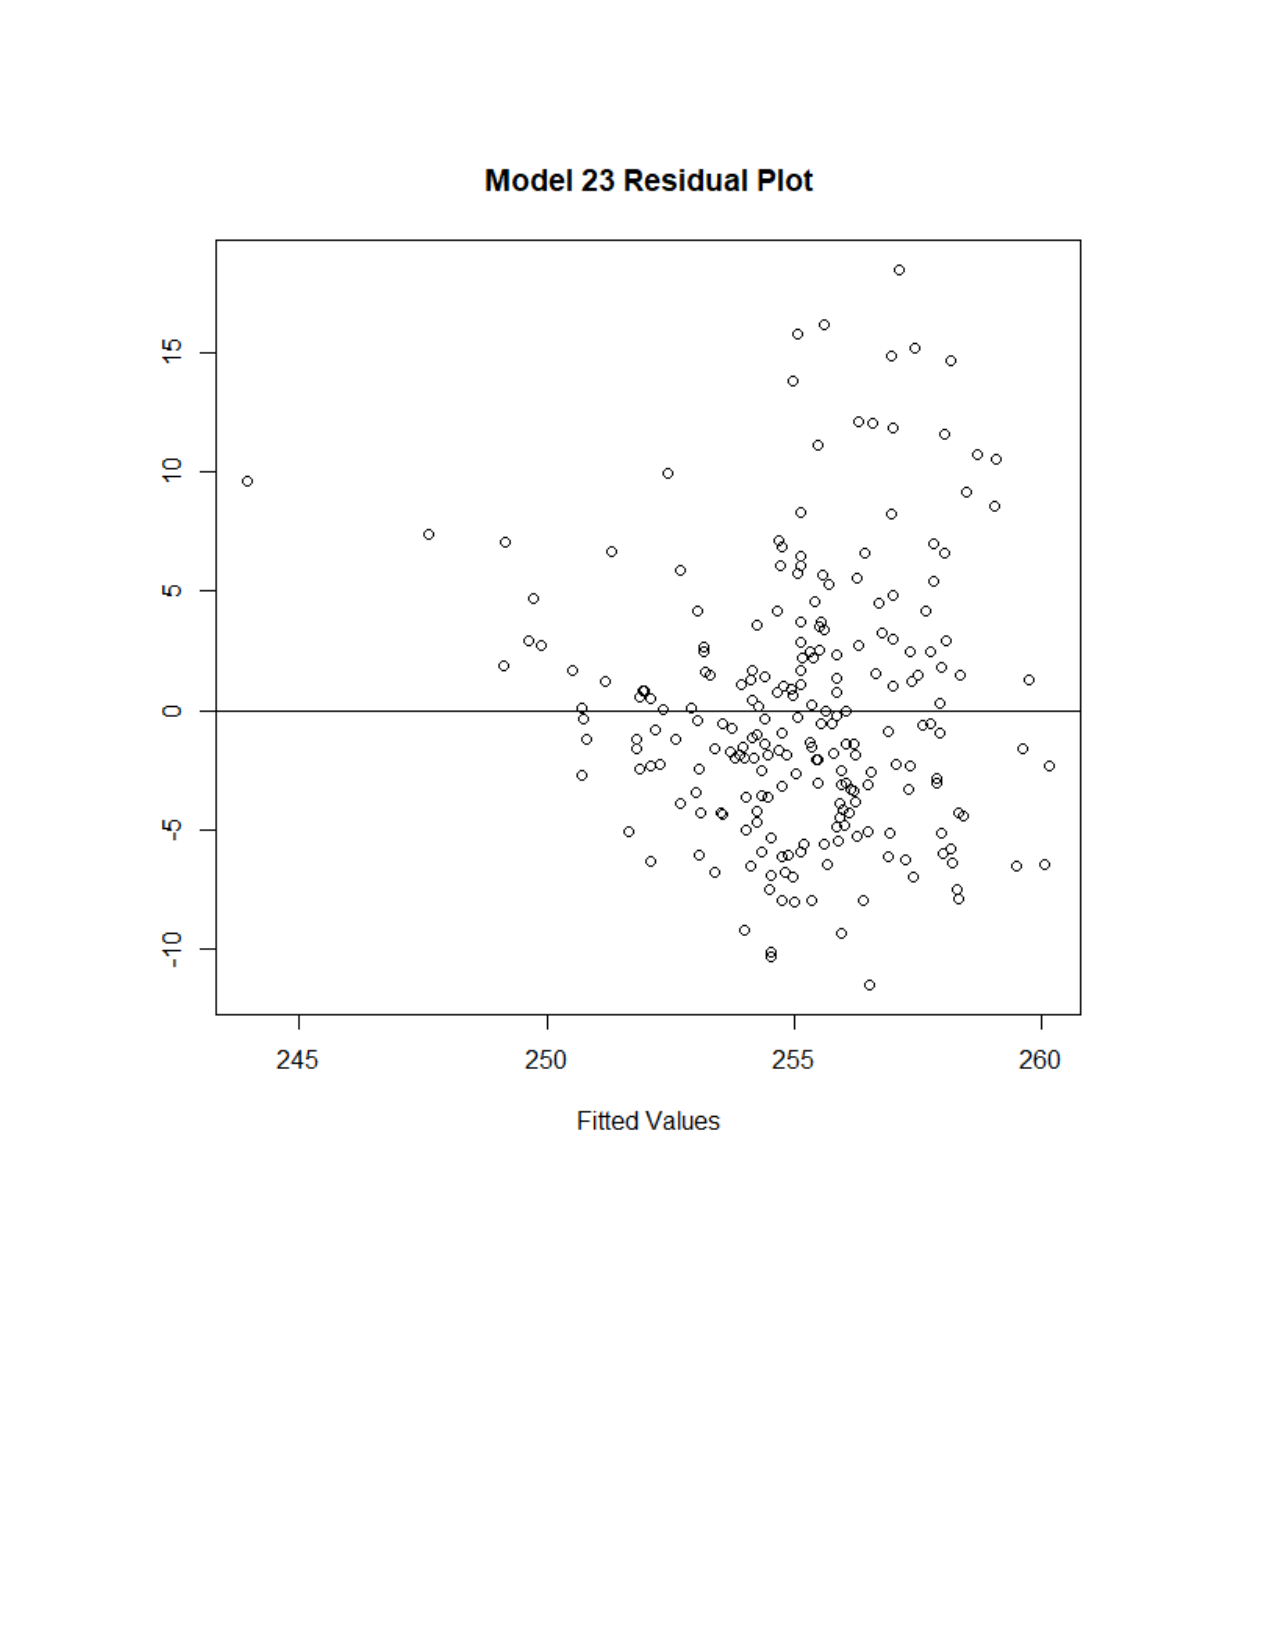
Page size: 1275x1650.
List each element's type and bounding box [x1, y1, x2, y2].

picture [150, 150, 1088, 1141]
